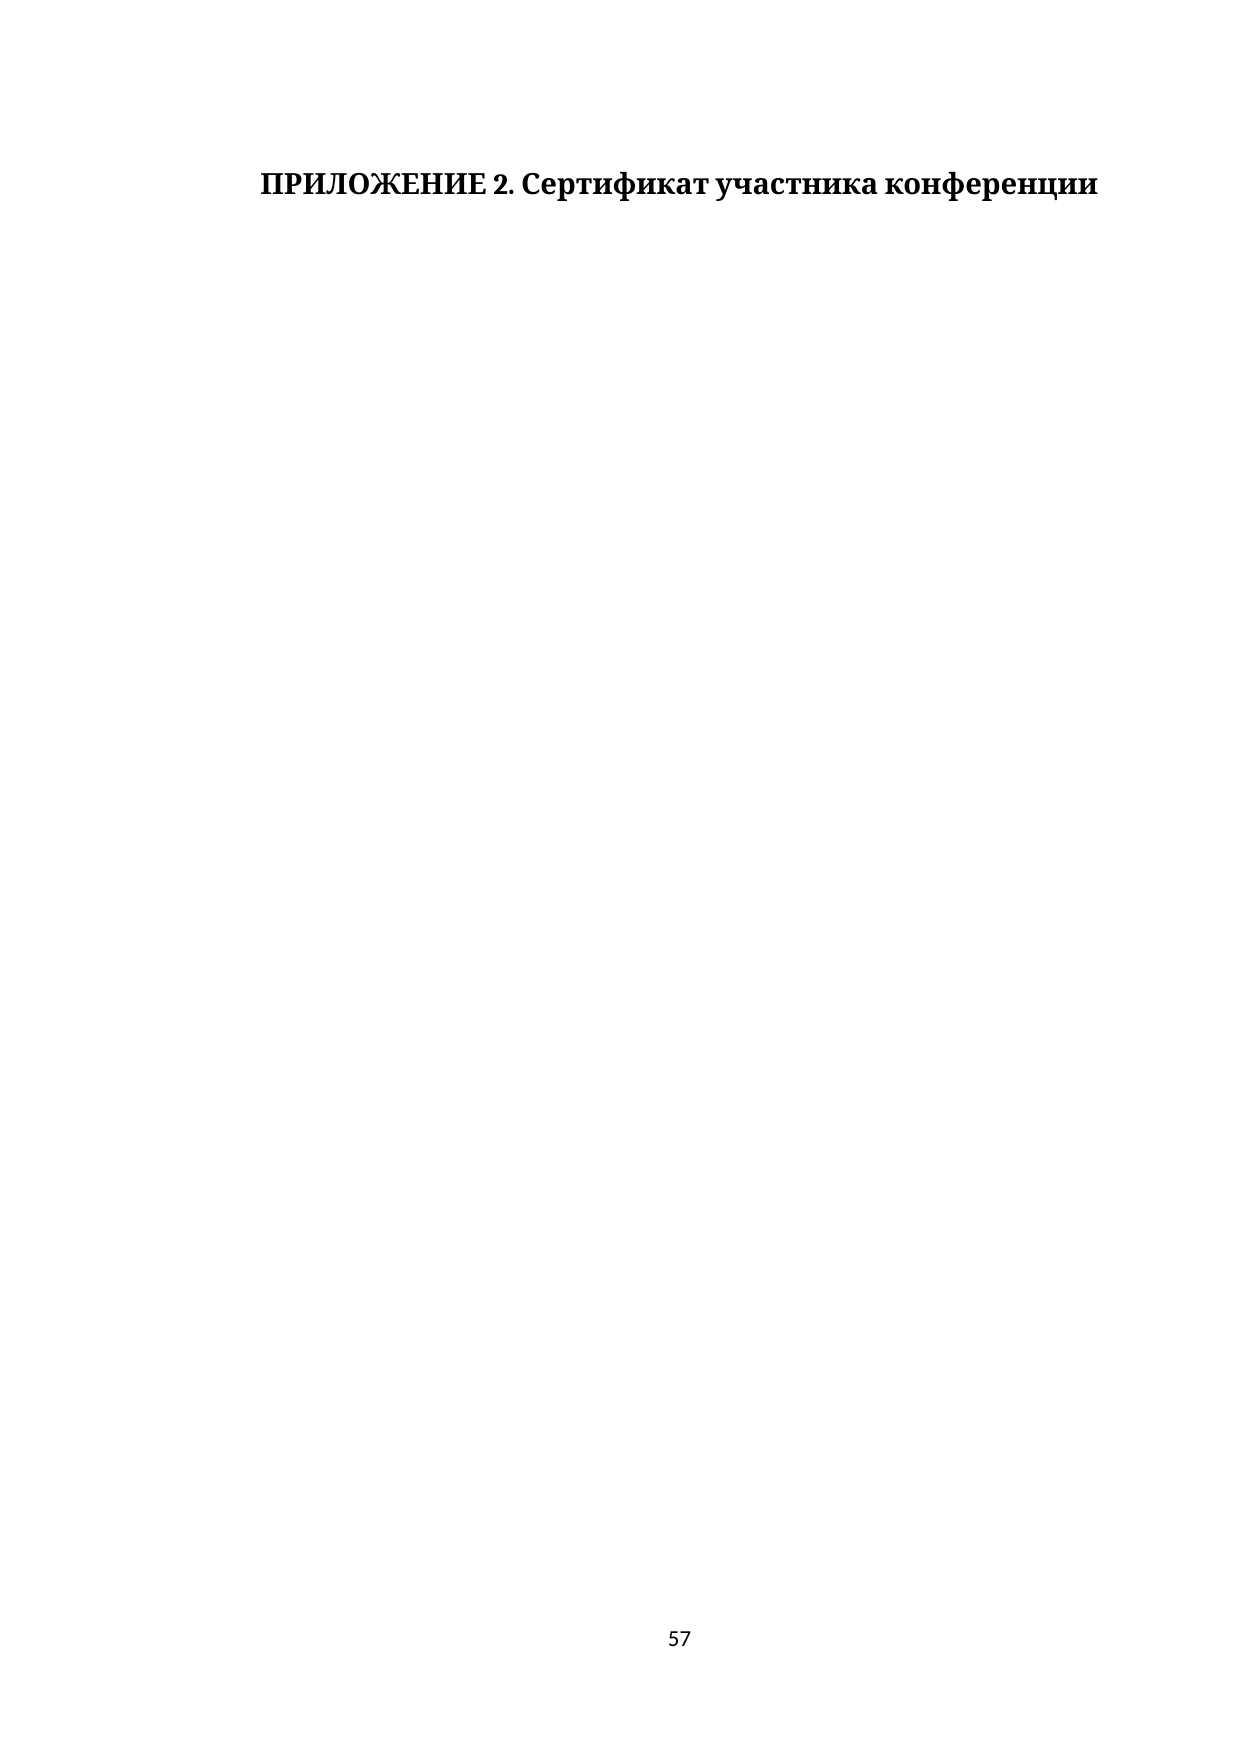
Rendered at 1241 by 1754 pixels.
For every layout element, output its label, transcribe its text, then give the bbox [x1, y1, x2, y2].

subtitle ПРИЛОЖЕНИЕ 2. Сертификат участника конференции [177, 168, 1181, 202]
